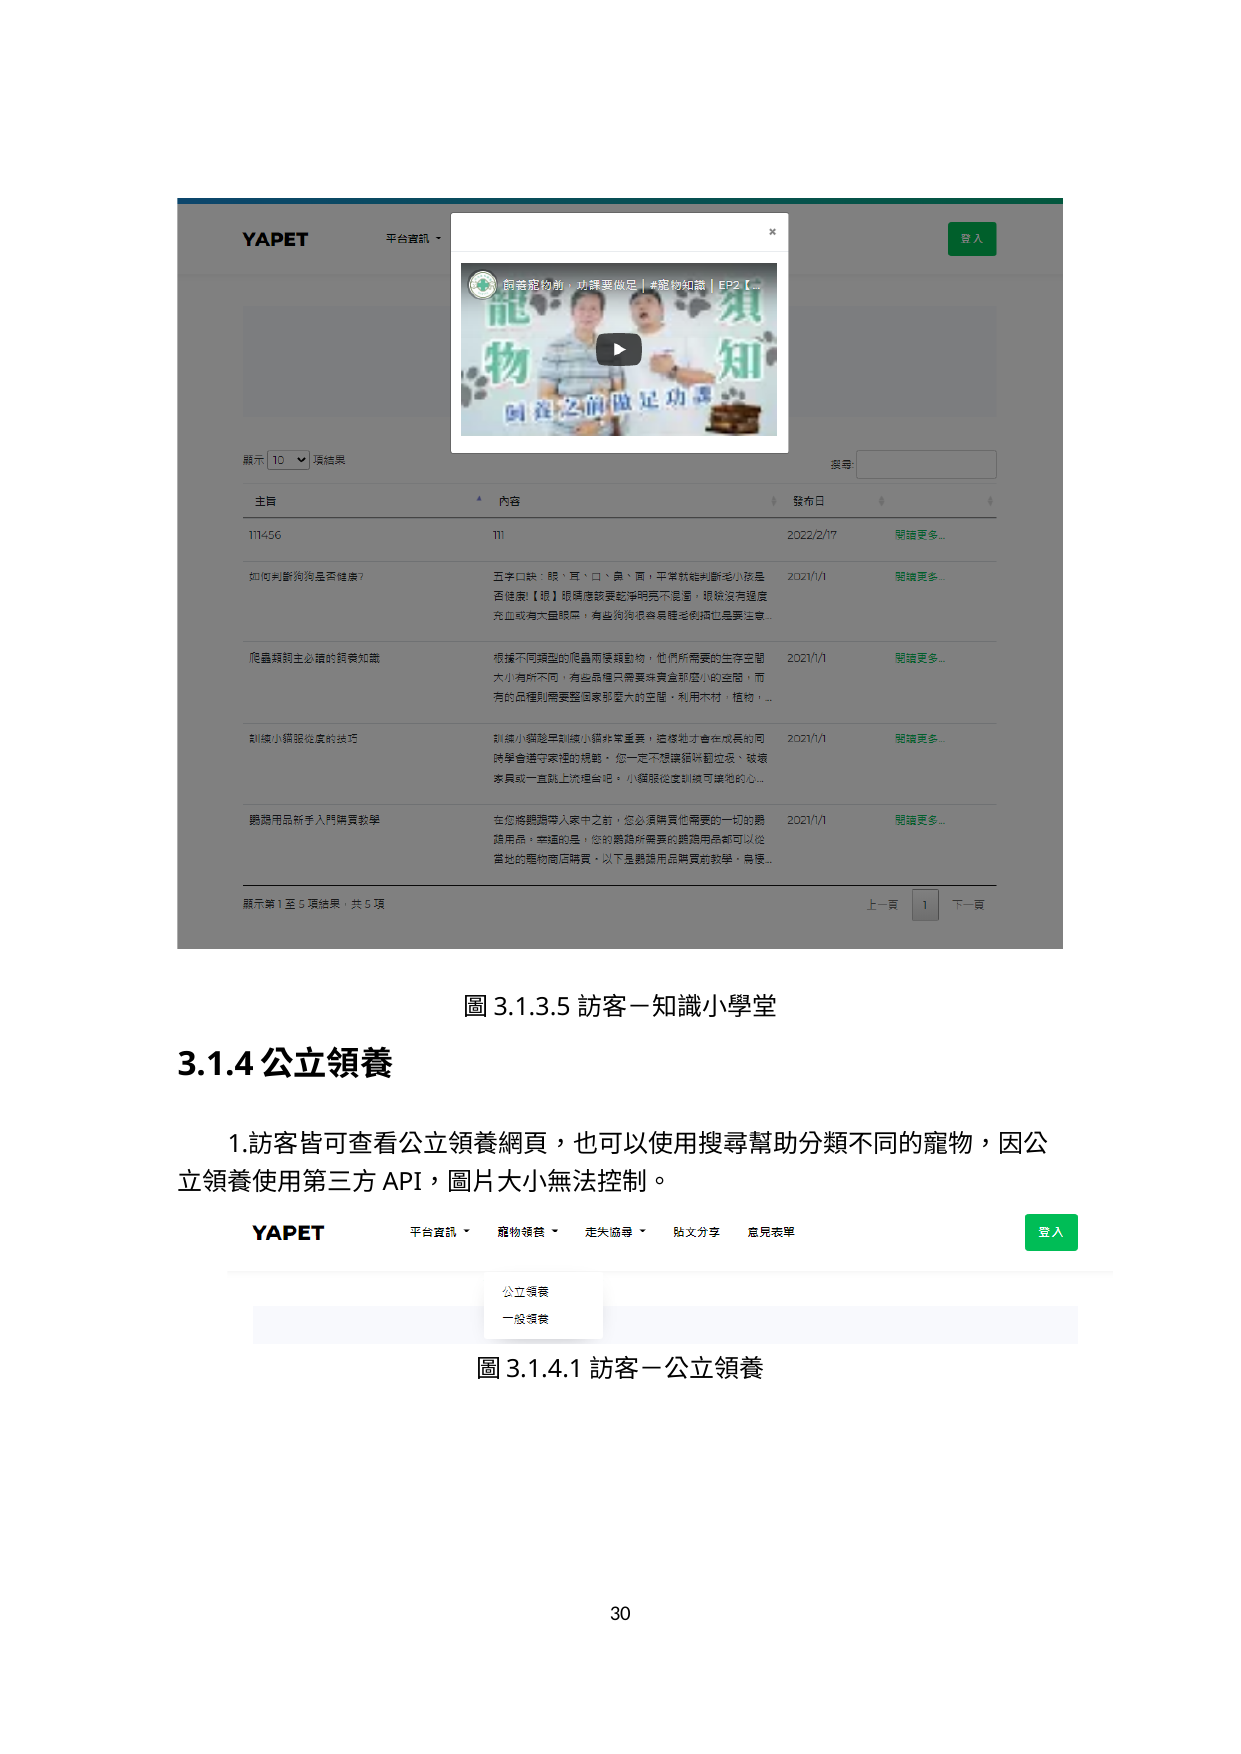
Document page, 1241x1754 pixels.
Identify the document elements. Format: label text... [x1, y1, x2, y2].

picture [227, 1201, 1113, 1344]
picture [177, 198, 1063, 949]
text 3.1.4公立領養 [177, 1024, 1063, 1099]
text 圖3.1.4.1 訪客－公立領養 [177, 1348, 1063, 1385]
text 1.訪客皆可查看公立領養網頁，也可以使用搜尋幫助分類不同的寵物，因公立領養使用第三方API，圖片大小無法控制。 [177, 1123, 1063, 1198]
text 圖3.1.3.5 訪客－知識小學堂 [177, 986, 1063, 1024]
